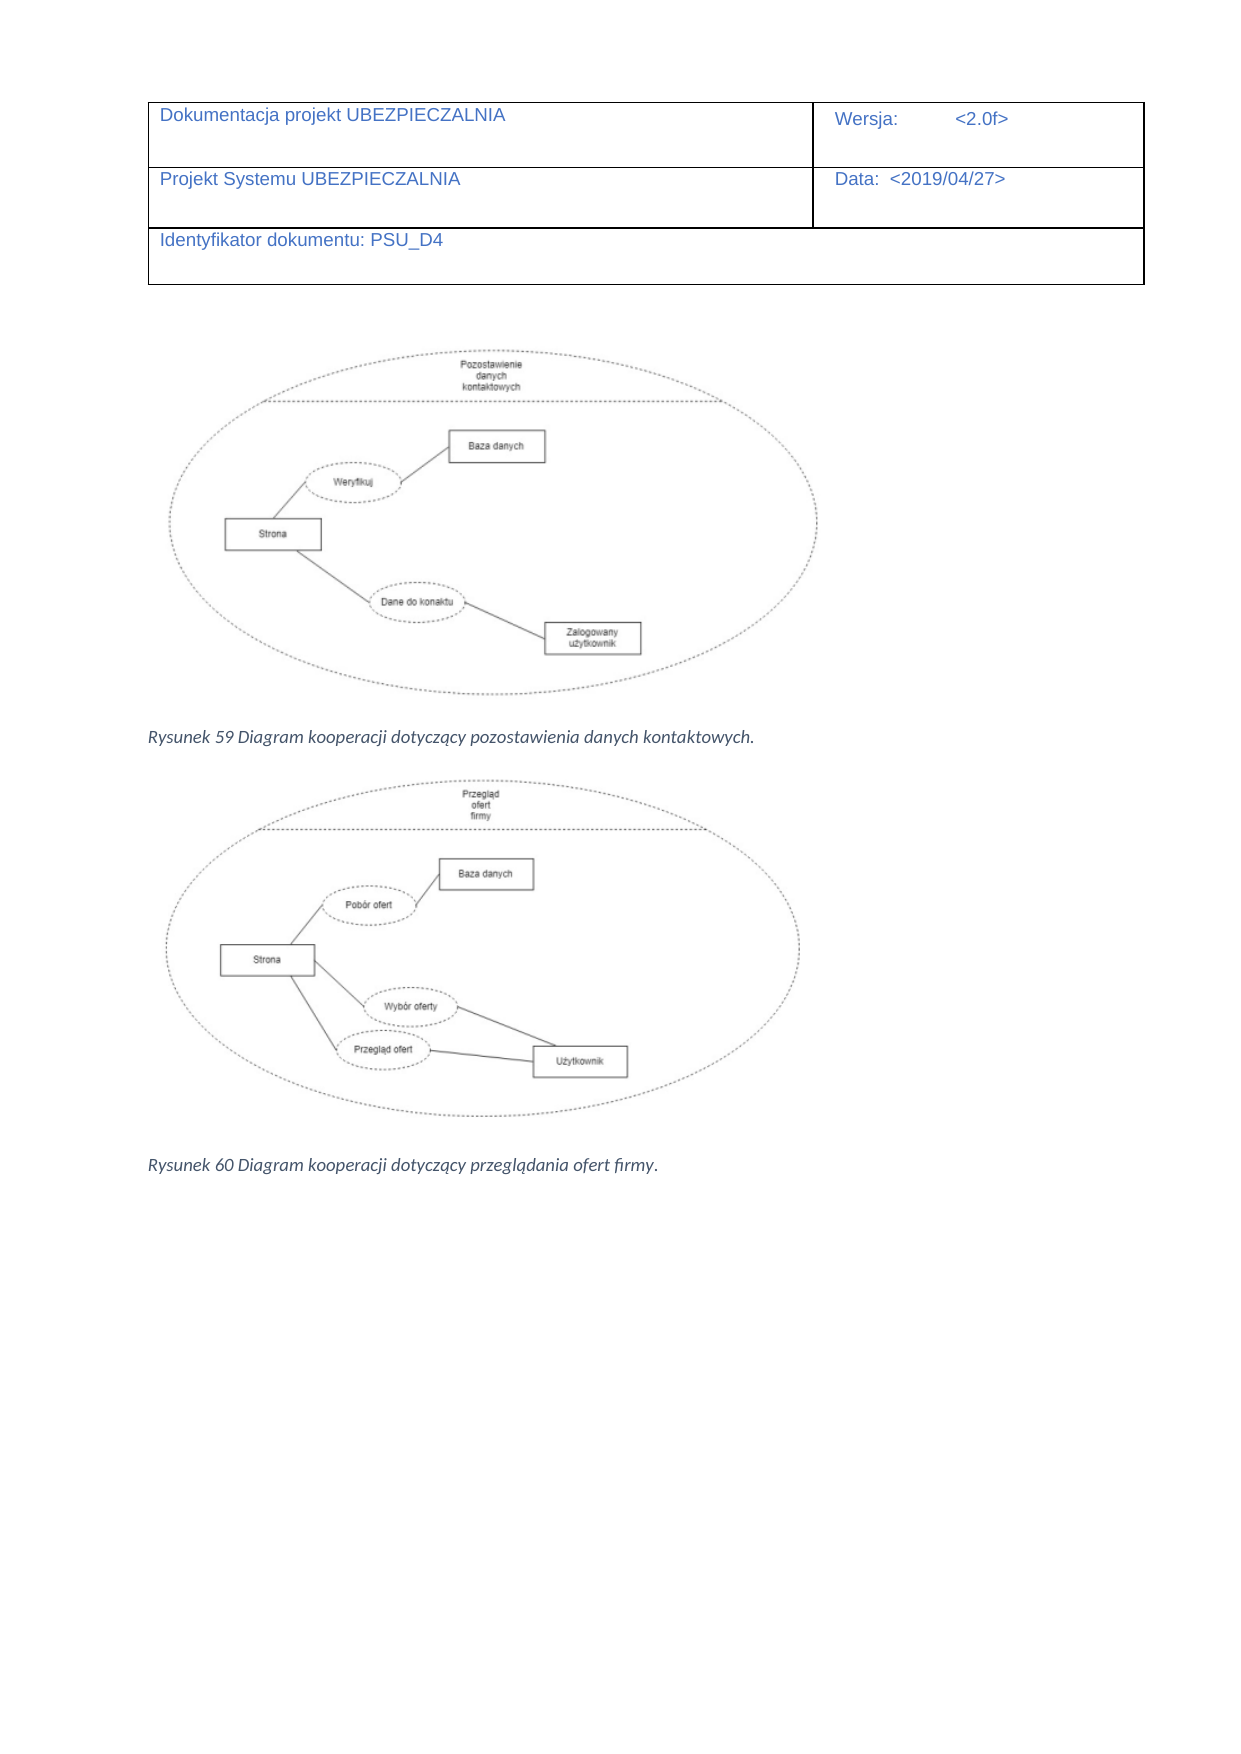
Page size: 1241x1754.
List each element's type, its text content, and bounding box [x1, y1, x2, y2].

picture [152, 769, 817, 1134]
picture [152, 334, 849, 707]
